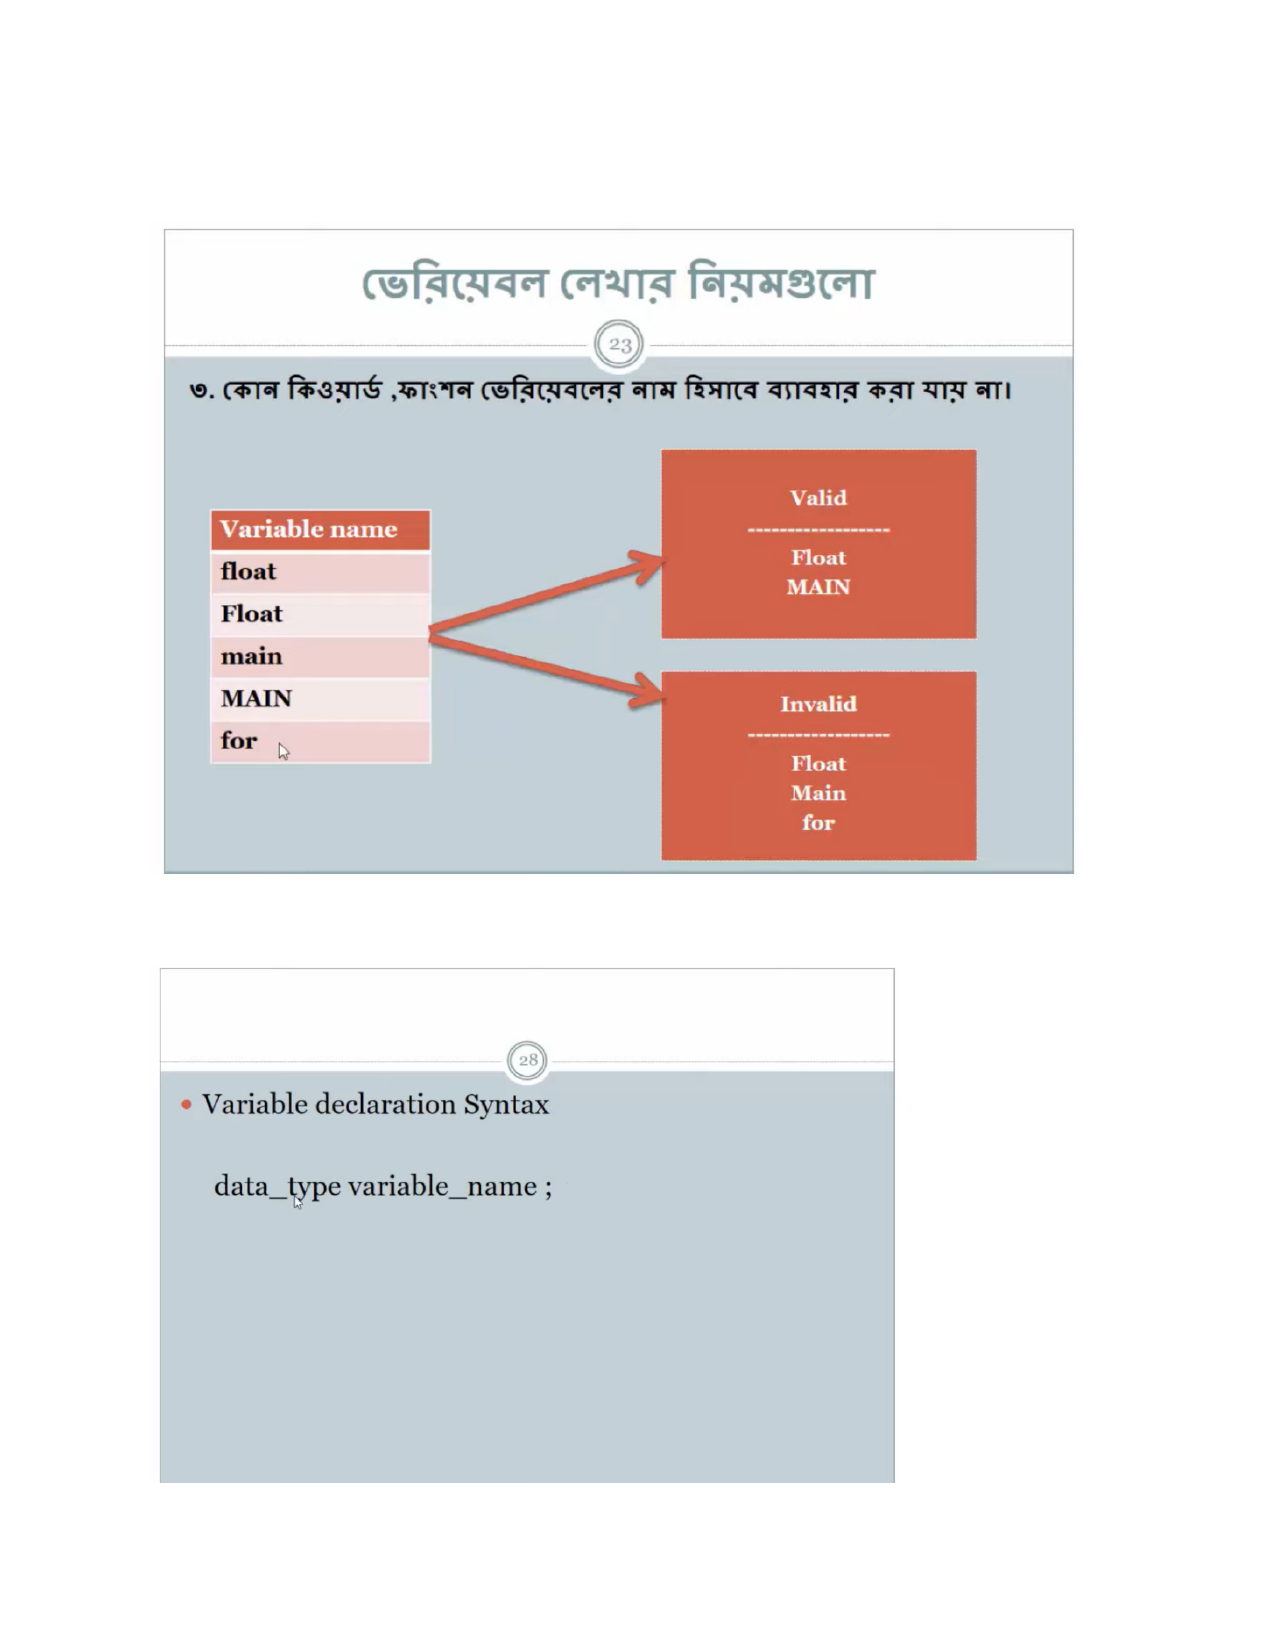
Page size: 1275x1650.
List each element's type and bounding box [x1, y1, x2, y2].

picture [150, 964, 901, 1483]
picture [150, 221, 1079, 874]
